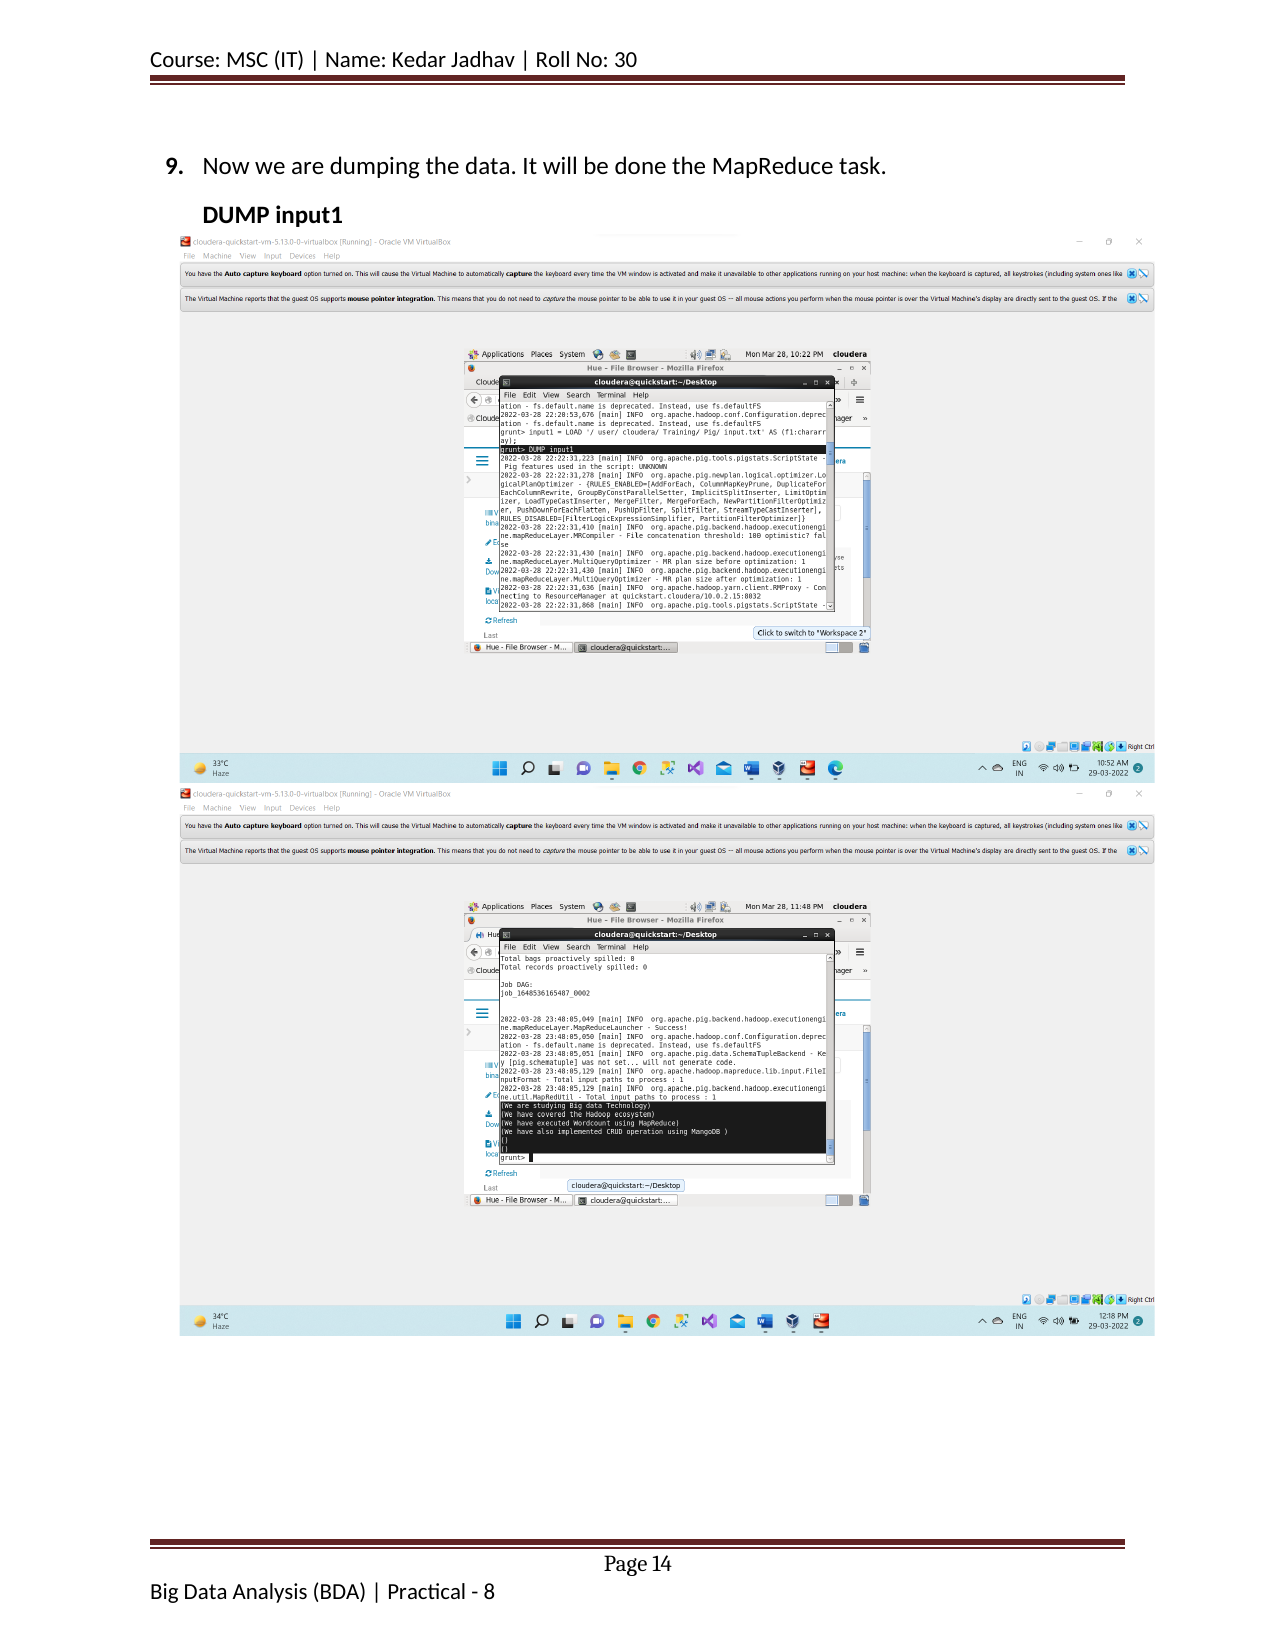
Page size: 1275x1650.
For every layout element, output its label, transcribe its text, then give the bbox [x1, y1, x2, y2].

list Now we are dumping the data. It will be done the MapReduce task. [165, 150, 1125, 181]
text DUMP input1 [179, 199, 1125, 234]
picture [179, 786, 1155, 1336]
picture [179, 234, 1155, 783]
